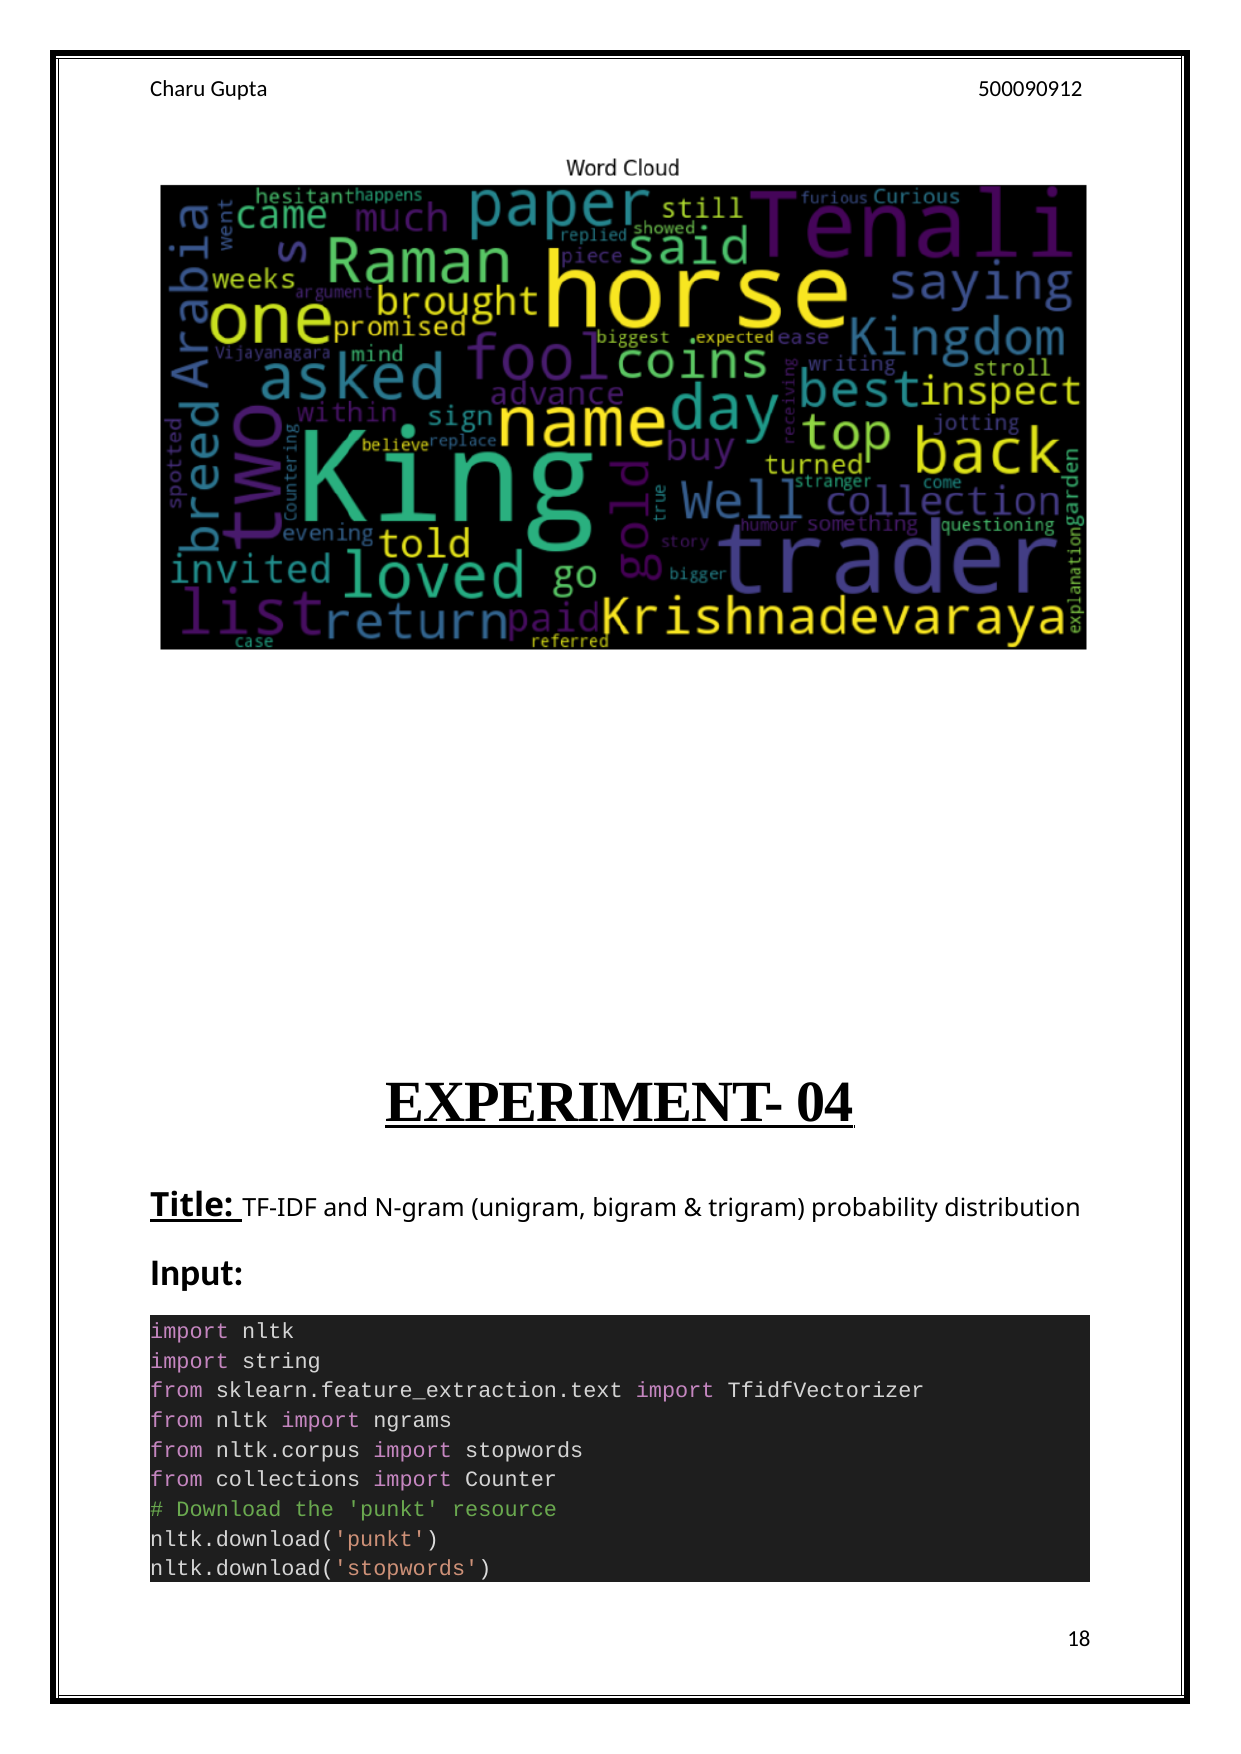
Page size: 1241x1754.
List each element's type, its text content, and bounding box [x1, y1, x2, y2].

text Input: [150, 1249, 1090, 1295]
text import string [150, 1345, 1090, 1374]
text from nltk import ngrams [150, 1404, 1090, 1434]
text Title: TF-IDF and N-gram (unigram, bigram & trigram) probability distribution [150, 1181, 1090, 1226]
picture [150, 150, 1091, 652]
text nltk.download('punkt') [150, 1523, 1090, 1553]
text nltk.download('stopwords') [150, 1553, 1090, 1582]
text from collections import Counter [150, 1464, 1090, 1493]
text # Download the 'punkt' resource [150, 1493, 1090, 1523]
text from nltk.corpus import stopwords [150, 1434, 1090, 1464]
title EXPERIMENT- 04 [150, 1067, 1090, 1134]
text import nltk [150, 1315, 1090, 1345]
text from sklearn.feature_extraction.text import TfidfVectorizer [150, 1374, 1090, 1404]
